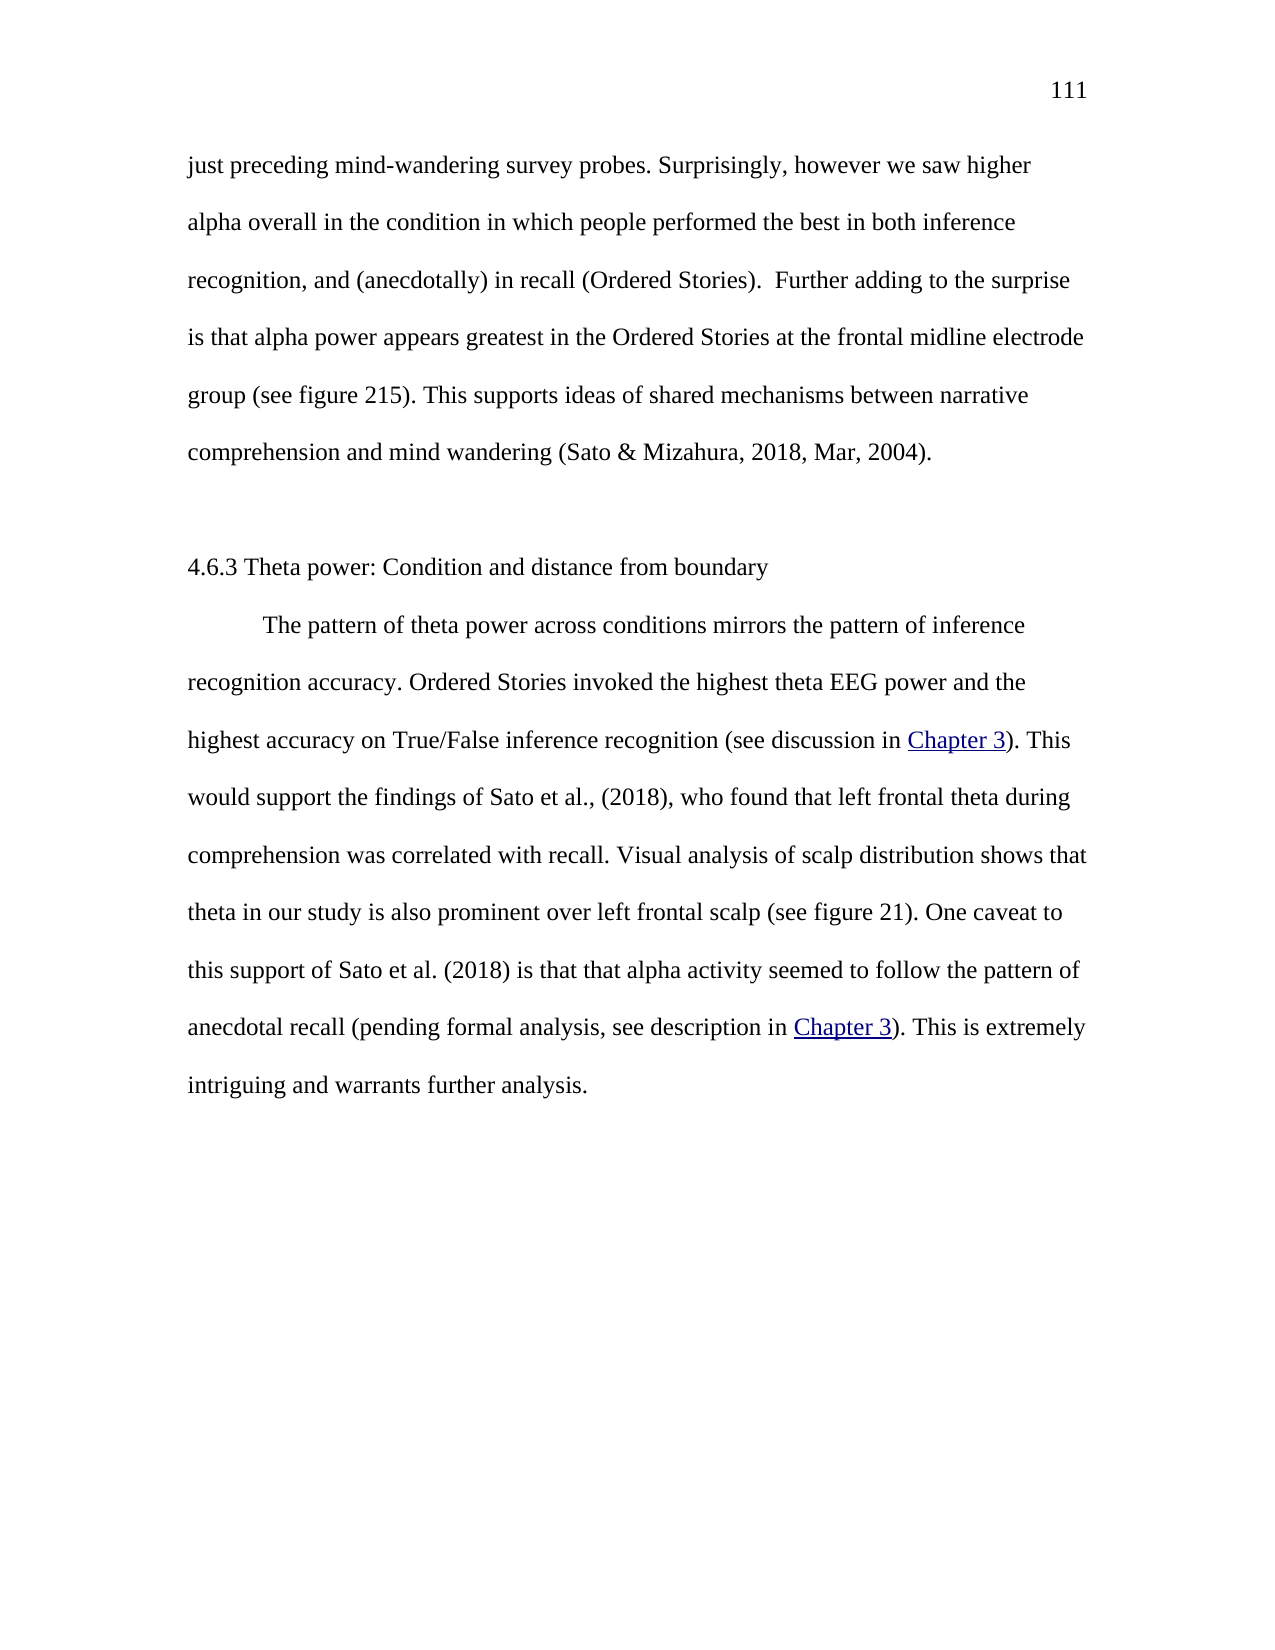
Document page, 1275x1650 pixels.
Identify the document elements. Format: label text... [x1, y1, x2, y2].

subtitle 4.6.3 Theta power: Condition and distance from boundary [187, 552, 1087, 581]
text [187, 150, 1087, 466]
text The pattern of theta power across conditions mirrors the pattern of inference recognition accuracy. Ordered Stories invoked the highest theta EEG power and the highest accuracy on True/False inference recognition (see discussion in Chapter 3). This would support the findings of Sato et al., (2018), who found that left frontal theta during comprehension was correlated with recall. Visual analysis of scalp distribution shows that theta in our study is also prominent over left frontal scalp (see figure 21). One caveat to this support of Sato et al. (2018) is that that alpha activity seemed to follow the pattern of anecdotal recall (pending formal analysis, see description in Chapter 3). This is extremely intriguing and warrants further analysis. [187, 610, 1087, 1099]
